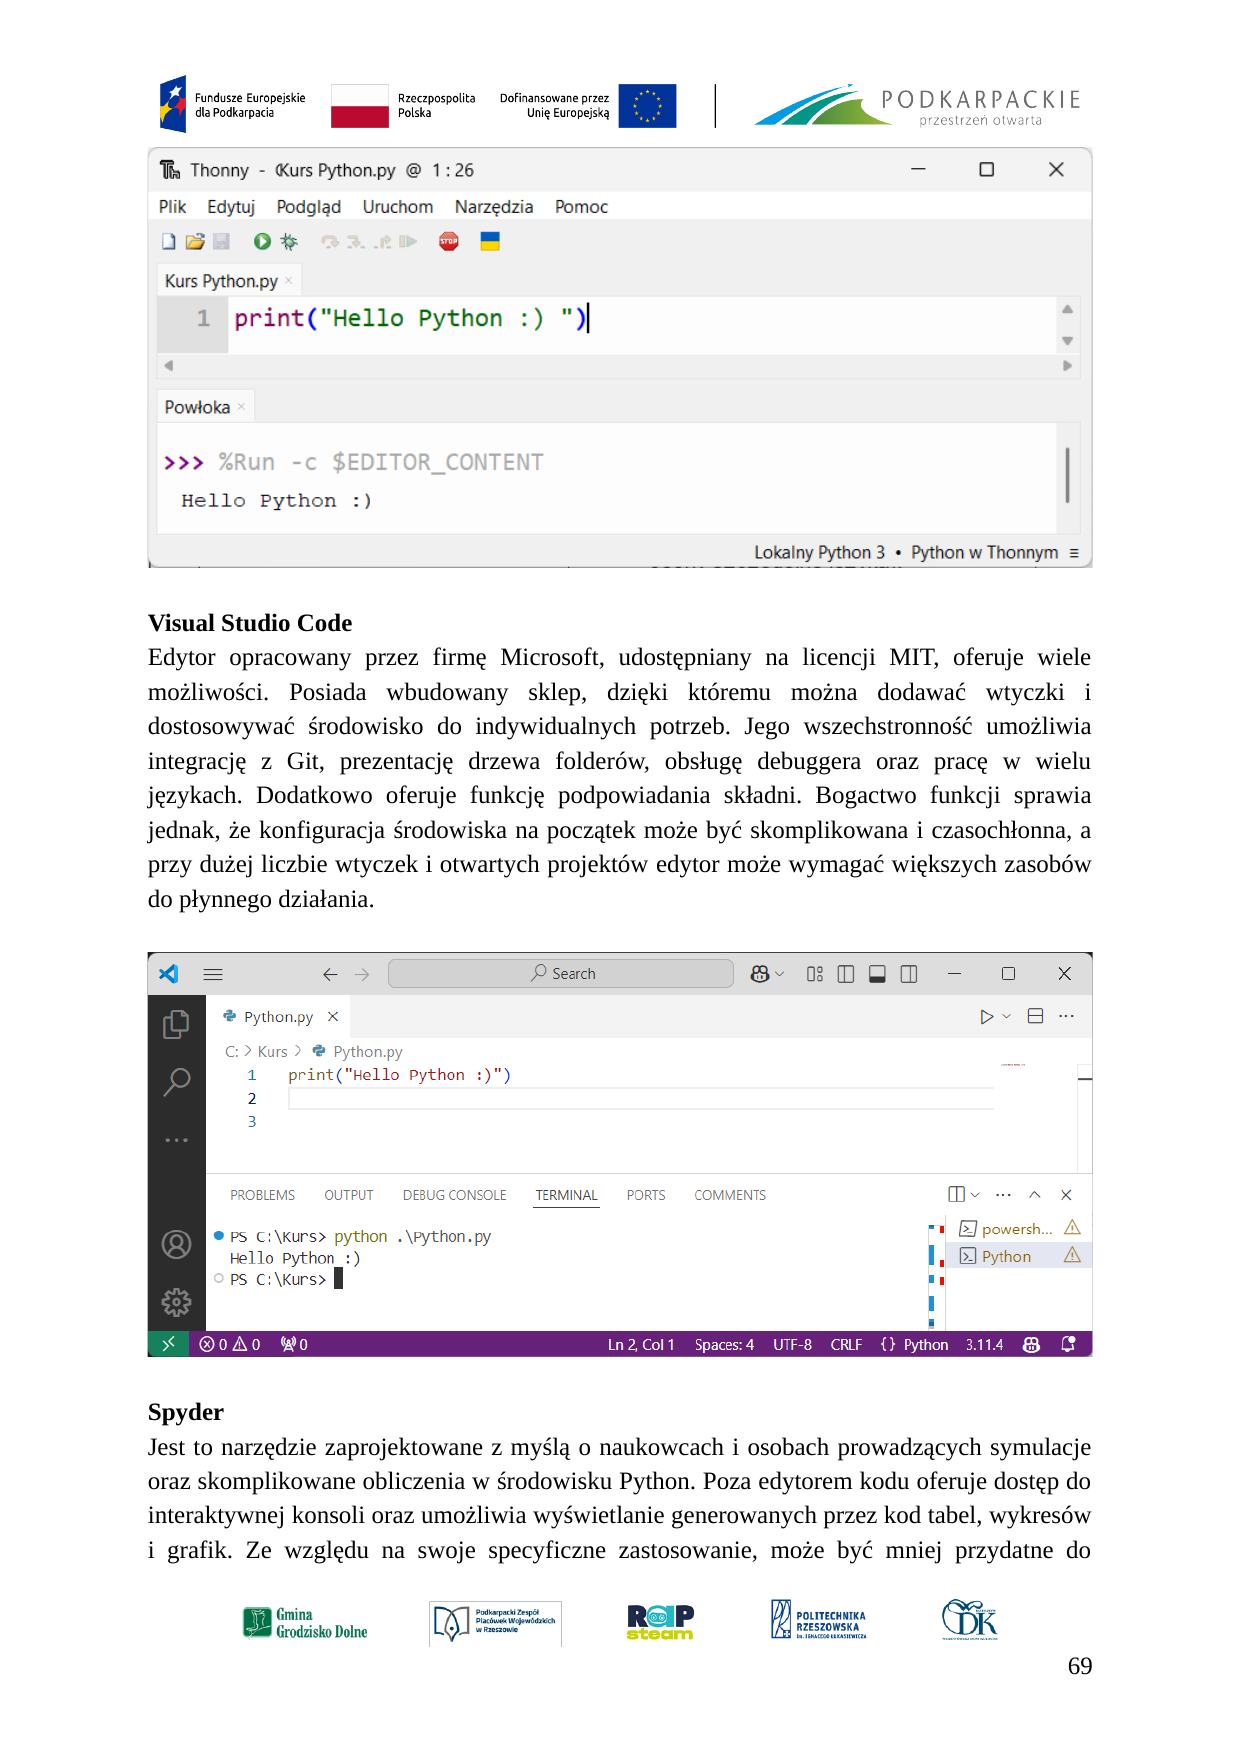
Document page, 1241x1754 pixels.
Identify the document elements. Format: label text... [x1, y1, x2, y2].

picture [147, 952, 1093, 1357]
picture [147, 60, 1093, 568]
text Spyder [148, 1397, 1092, 1426]
text Visual Studio Code [148, 608, 1092, 637]
picture [242, 1585, 998, 1652]
text Edytor opracowany przez firmę Microsoft, udostępniany na licencji MIT, oferuje wiele możliwości. Posiada wbudowany sklep, dzięki któremu można dodawać wtyczki i dostosowywać środowisko do indywidualnych potrzeb. Jego wszechstronność umożliwia integrację z Git, prezentację drzewa folderów, obsługę debuggera oraz pracę w wielu językach. Dodatkowo oferuje funkcję podpowiadania składni. Bogactwo funkcji sprawia jednak, że konfiguracja środowiska na początek może być skomplikowana i czasochłonna, a przy dużej liczbie wtyczek i otwartych projektów edytor może wymagać większych zasobów do płynnego działania. [148, 642, 1092, 912]
